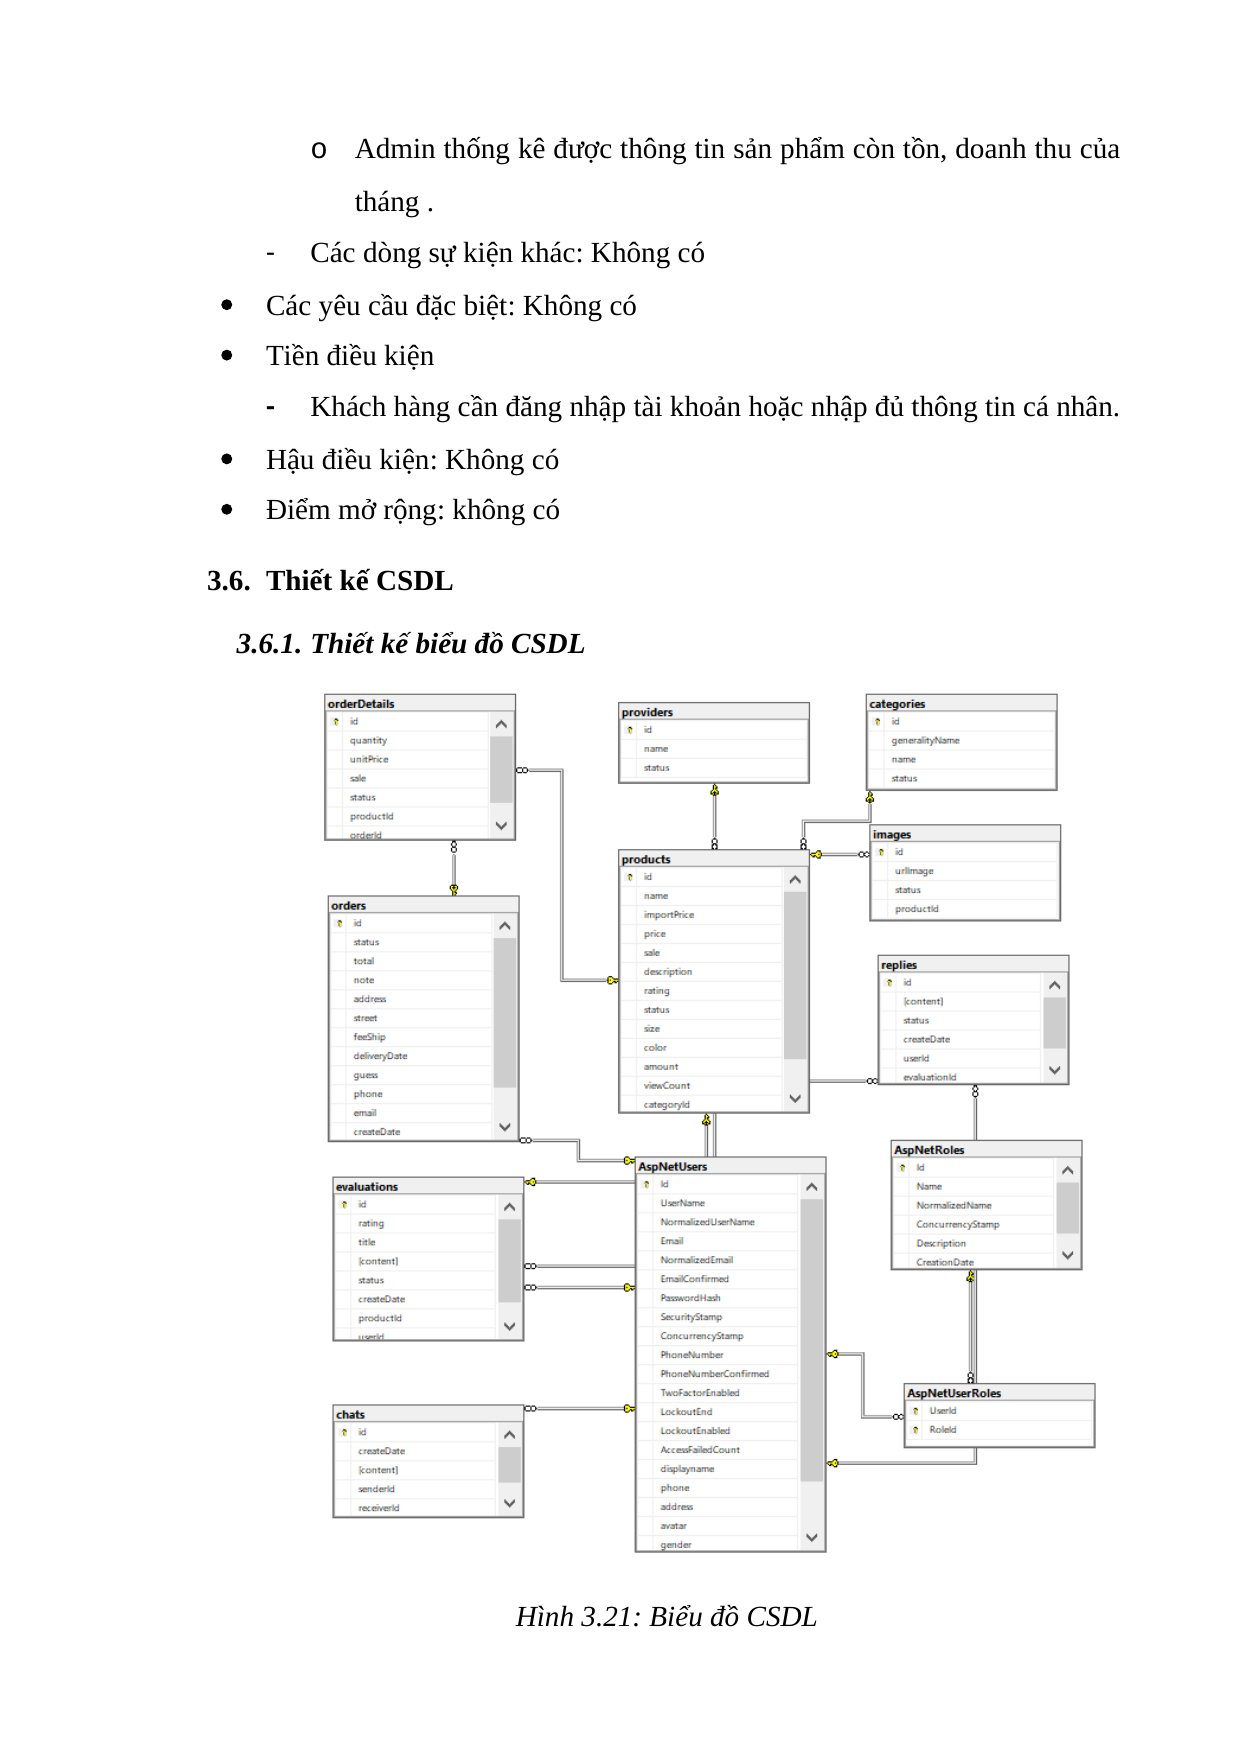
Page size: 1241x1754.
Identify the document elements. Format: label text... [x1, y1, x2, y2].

list Thiết kế biểu đồ CSDL [236, 626, 1122, 660]
list Các yêu cầu đặc biệt: Không có [222, 288, 1122, 321]
list Các dòng sự kiện khác: Không có [266, 234, 1122, 270]
picture [265, 676, 1136, 1586]
list Điểm mở rộng: không có [222, 492, 1122, 526]
list Tiền điều kiện [222, 338, 1122, 372]
subtitle Thiết kế CSDL [207, 563, 1122, 597]
list Admin thống kê được thông tin sản phẩm còn tồn, doanh thu của tháng . [310, 131, 1122, 217]
list Hậu điều kiện: Không có [222, 442, 1122, 476]
text Hình 3.21: Biểu đồ CSDL [207, 1599, 1122, 1633]
list Khách hàng cần đăng nhập tài khoản hoặc nhập đủ thông tin cá nhân. [266, 388, 1122, 424]
